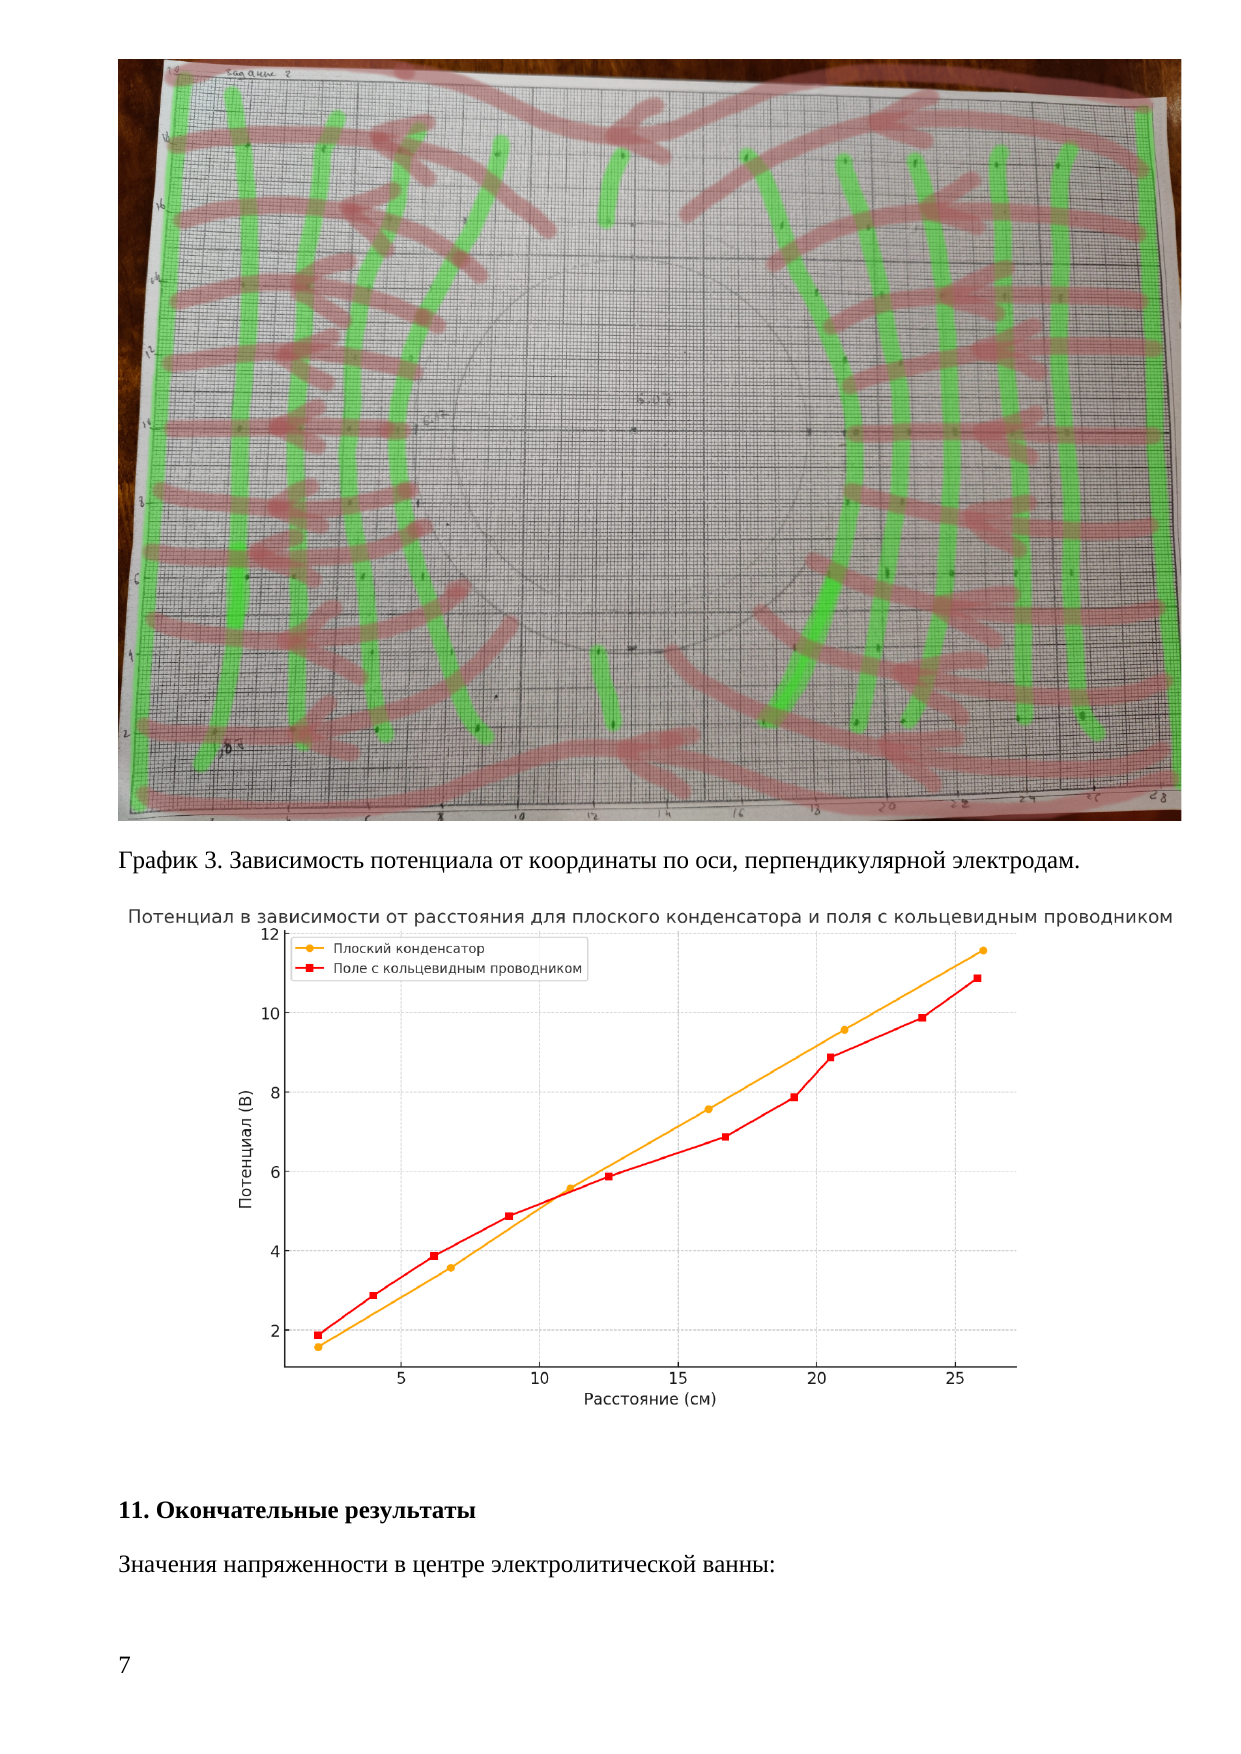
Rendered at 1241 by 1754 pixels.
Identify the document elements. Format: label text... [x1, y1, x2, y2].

text 11. Окончательные результаты [118, 1496, 1181, 1524]
picture [118, 899, 1182, 1417]
text Значения напряженности в центре электролитической ванны: [118, 1549, 1181, 1578]
picture [118, 59, 1182, 821]
text График 3. Зависимость потенциала от координаты по оси, перпендикулярной электродам. [118, 846, 1181, 874]
